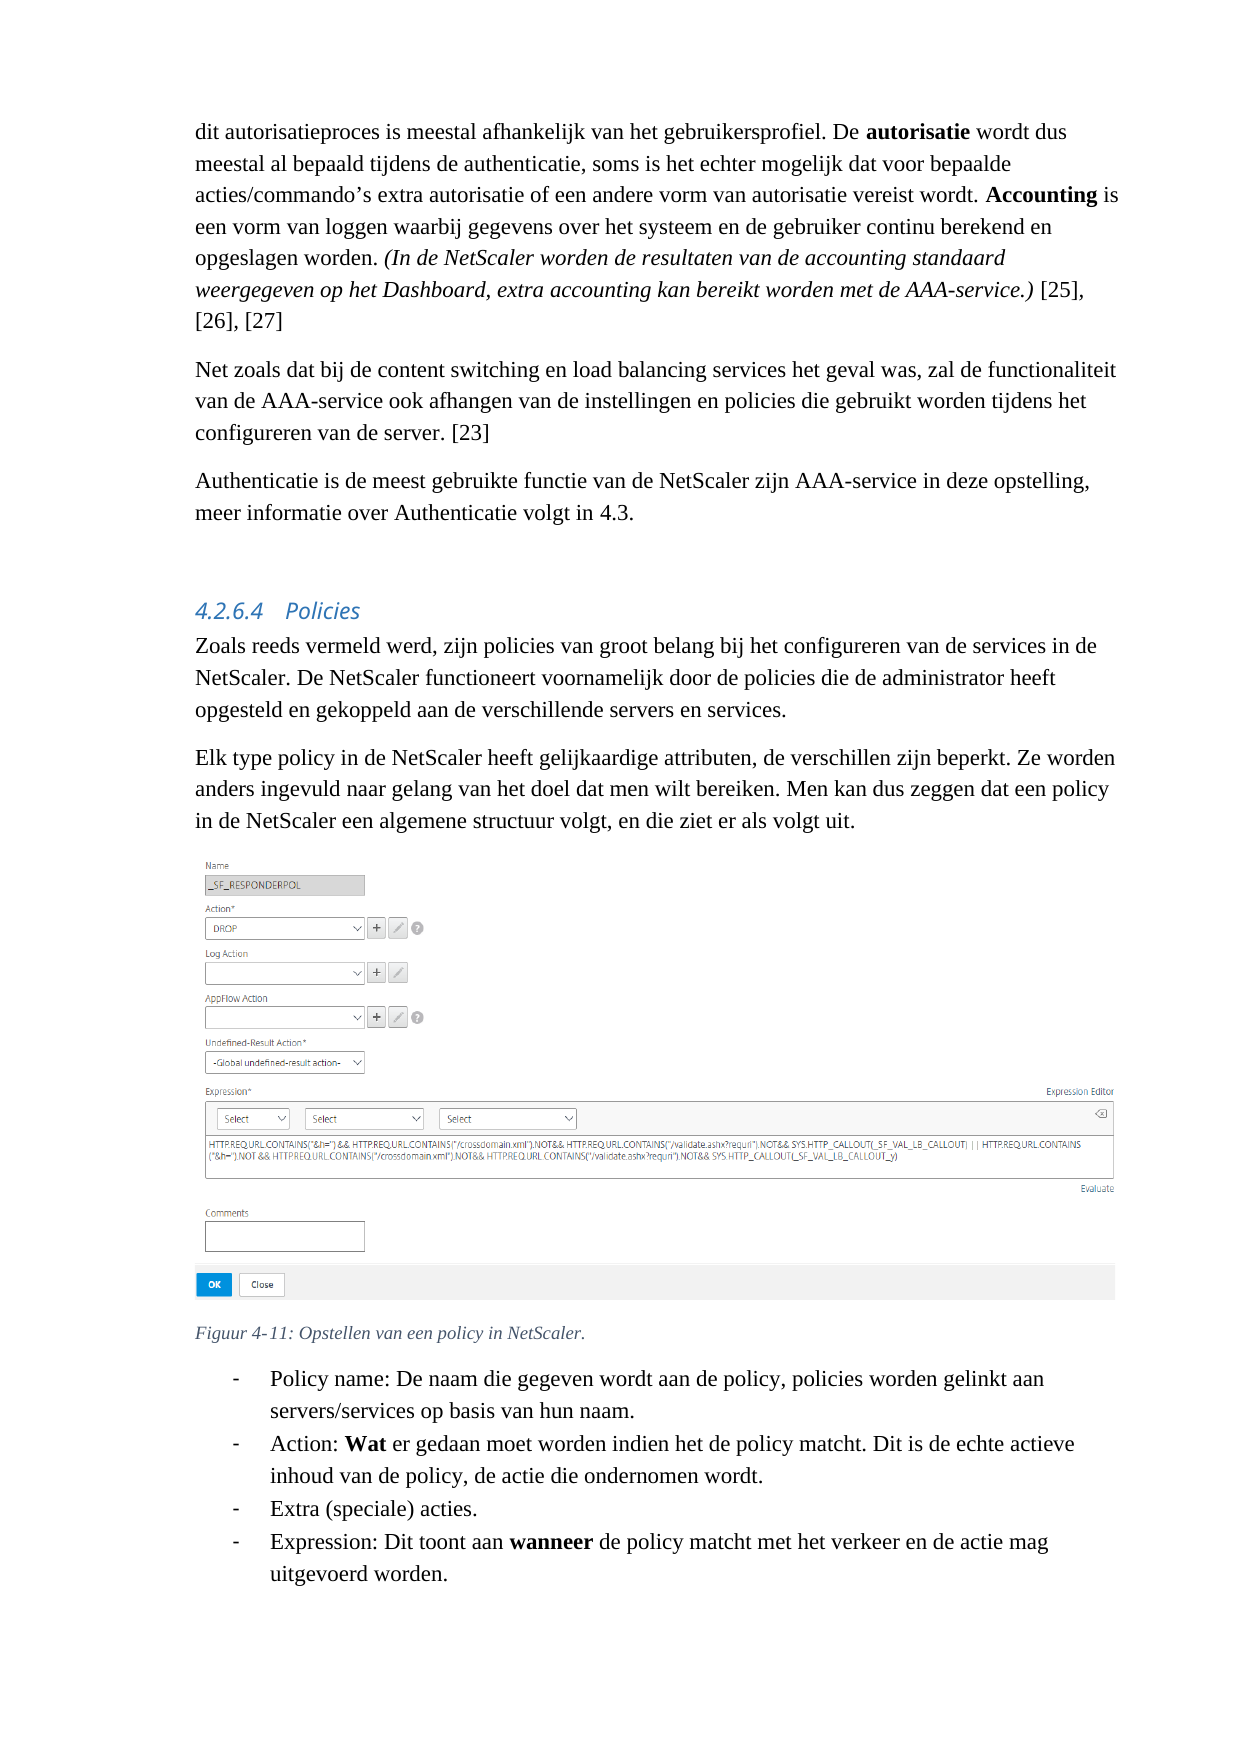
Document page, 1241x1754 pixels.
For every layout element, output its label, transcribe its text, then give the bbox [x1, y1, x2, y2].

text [195, 118, 1122, 334]
text Zoals reeds vermeld werd, zijn policies van groot belang bij het configureren van de services in de NetScaler. De NetScaler functioneert voornamelijk door de policies die de administrator heeft opgesteld en gekoppeld aan de verschillende servers en services. [195, 633, 1122, 722]
list Policy name: De naam die gegeven wordt aan de policy, policies worden gelinkt aan servers/services op basis van hun naam. [232, 1364, 1122, 1424]
text Authenticatie is de meest gebruikte functie van de NetScaler zijn AAA-service in deze opstelling, meer informatie over Authenticatie volgt in 4.3. [195, 467, 1122, 525]
list Extra (speciale) acties. [232, 1494, 1122, 1522]
list Action: Wat er gedaan moet worden indien het de policy matcht. Dit is de echte actieve inhoud van de policy, de actie die ondernomen wordt. [232, 1429, 1122, 1488]
text Elk type policy in de NetScaler heeft gelijkaardige attributen, de verschillen zijn beperkt. Ze worden anders ingevuld naar gelang van het doel dat men wilt bereiken. Men kan dus zeggen dat een policy in de NetScaler een algemene structuur volgt, en die ziet er als volgt uit. [195, 744, 1122, 833]
list Expression: Dit toont aan wanneer de policy matcht met het verkeer en de actie mag uitgevoerd worden. [232, 1527, 1122, 1587]
text Net zoals dat bij de content switching en load balancing services het geval was, zal de functionaliteit van de AAA-service ook afhangen van de instellingen en policies die gebruikt worden tijdens het configureren van de server. [195, 356, 1122, 445]
subtitle Policies [195, 595, 1122, 626]
picture [194, 855, 1116, 1300]
